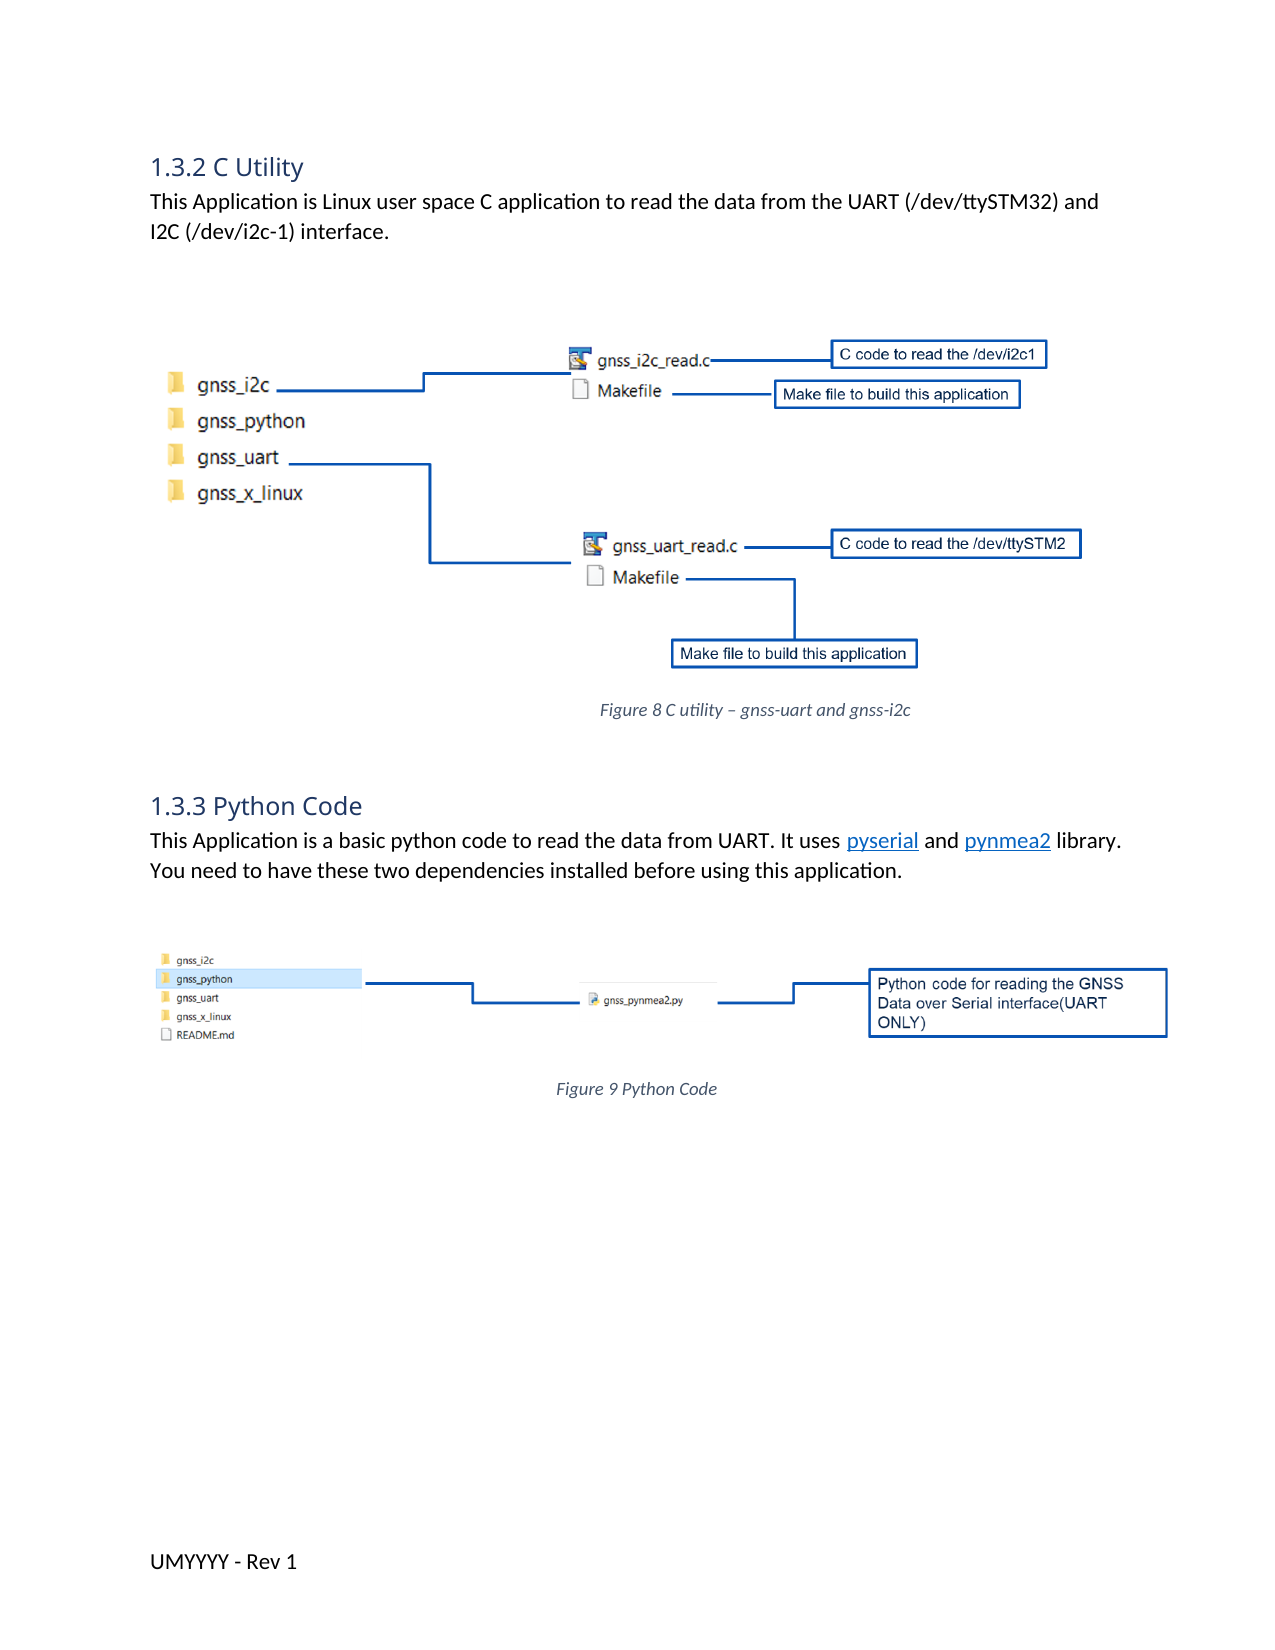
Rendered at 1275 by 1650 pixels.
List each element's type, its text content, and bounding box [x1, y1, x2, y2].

subtitle 1.3.2 C Utility [150, 150, 1125, 184]
text Figure 9 Python Code [150, 1077, 1125, 1100]
text This Application is a basic python code to read the data from UART. It uses pyserial and pynmea2 library. You need to have these two dependencies installed before using this application. [150, 826, 1125, 884]
subtitle 1.3.3 Python Code [150, 789, 1125, 823]
picture [150, 263, 1125, 680]
picture [150, 949, 1168, 1059]
text This Application is Linux user space C application to read the data from the UART (/dev/ttySTM32) and I2C (/dev/i2c-1) interface. [150, 187, 1125, 245]
text Figure 8 C utility – gnss-uart and gnss-i2c [525, 698, 1125, 721]
